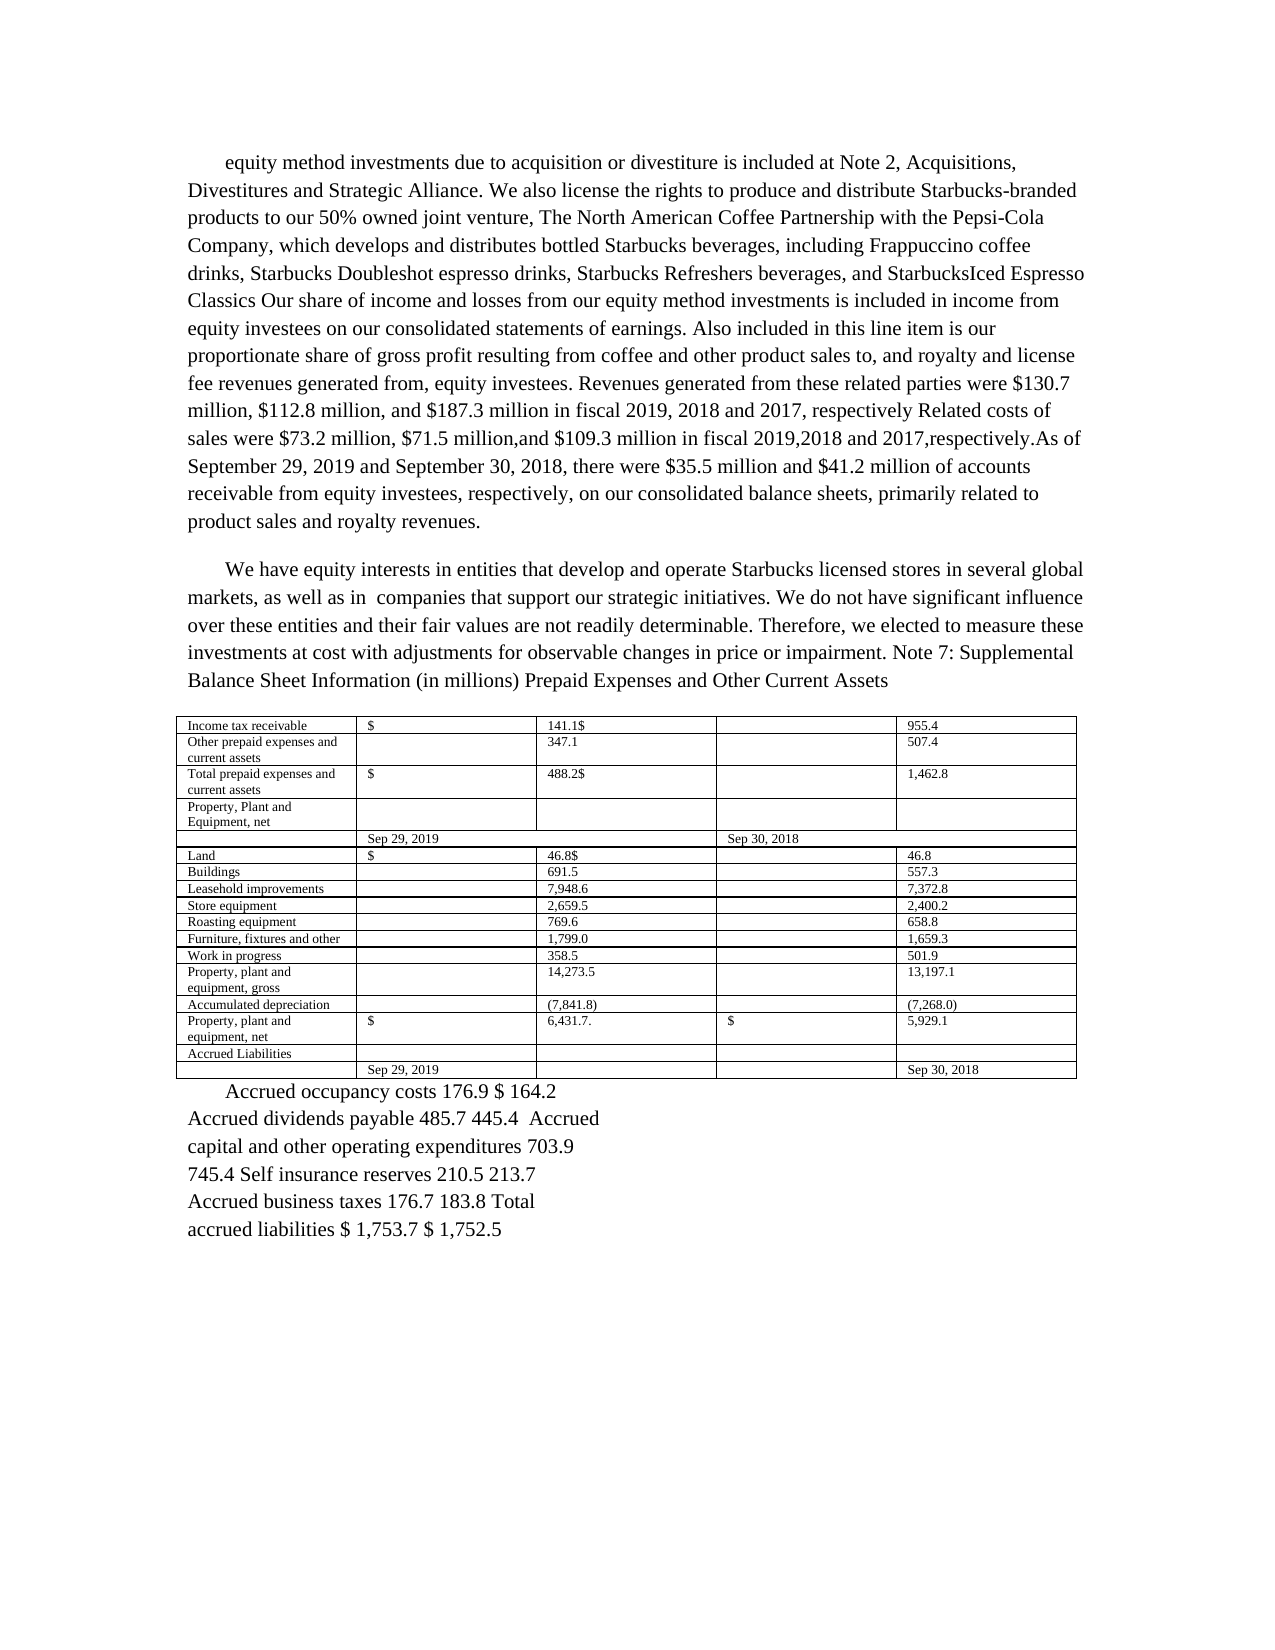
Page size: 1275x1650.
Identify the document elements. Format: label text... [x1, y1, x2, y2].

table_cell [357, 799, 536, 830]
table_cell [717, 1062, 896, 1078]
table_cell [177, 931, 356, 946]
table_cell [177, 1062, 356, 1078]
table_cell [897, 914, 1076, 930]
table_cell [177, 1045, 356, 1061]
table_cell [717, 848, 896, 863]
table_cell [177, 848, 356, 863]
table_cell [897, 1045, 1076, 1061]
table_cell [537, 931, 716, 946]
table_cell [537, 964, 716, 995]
text Accrued occupancy costs 176.9 $ 164.2 Accrued dividends payable 485.7 445.4 Accrued capital and other operating expenditures 703.9 745.4 Self insurance reserves 210.5 213.7 Accrued business taxes 176.7 183.8 Total accrued liabilities $ 1,753.7 $ 1,752.5 [187, 1079, 600, 1241]
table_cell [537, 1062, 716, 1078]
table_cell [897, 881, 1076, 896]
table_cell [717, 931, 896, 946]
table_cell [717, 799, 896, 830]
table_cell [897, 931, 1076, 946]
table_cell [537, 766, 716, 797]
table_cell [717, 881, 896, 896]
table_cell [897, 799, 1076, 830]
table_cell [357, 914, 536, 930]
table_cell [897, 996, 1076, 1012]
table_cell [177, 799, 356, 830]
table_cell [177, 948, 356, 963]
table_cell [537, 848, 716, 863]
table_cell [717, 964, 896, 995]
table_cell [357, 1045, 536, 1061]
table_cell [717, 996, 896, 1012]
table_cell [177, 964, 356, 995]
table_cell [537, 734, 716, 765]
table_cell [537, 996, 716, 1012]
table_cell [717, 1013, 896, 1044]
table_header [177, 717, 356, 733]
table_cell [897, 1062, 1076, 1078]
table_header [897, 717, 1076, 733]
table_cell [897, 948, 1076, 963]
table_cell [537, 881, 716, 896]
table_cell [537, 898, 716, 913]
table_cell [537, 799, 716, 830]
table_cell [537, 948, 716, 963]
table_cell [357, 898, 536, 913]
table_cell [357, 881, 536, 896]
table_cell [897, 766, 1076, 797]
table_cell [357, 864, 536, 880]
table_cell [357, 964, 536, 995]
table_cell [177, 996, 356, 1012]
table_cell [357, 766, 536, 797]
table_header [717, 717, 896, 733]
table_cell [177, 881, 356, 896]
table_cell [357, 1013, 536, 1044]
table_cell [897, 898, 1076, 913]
text We have equity interests in entities that develop and operate Starbucks licensed stores in several global markets, as well as in companies that support our strategic initiatives. We do not have significant influence over these entities and their fair values are not readily determinable. Therefore, we elected to measure these investments at cost with adjustments for observable changes in price or impairment. Note 7: Supplemental Balance Sheet Information (in millions) Prepaid Expenses and Other Current Assets [187, 557, 1087, 692]
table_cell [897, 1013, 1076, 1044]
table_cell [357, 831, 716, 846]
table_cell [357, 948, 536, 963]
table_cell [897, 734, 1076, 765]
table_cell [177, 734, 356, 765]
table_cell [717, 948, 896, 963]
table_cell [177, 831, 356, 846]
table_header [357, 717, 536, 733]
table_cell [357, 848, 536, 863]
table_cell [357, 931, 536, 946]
text equity method investments due to acquisition or divestiture is included at Note 2, Acquisitions, Divestitures and Strategic Alliance. We also license the rights to produce and distribute Starbucks-branded products to our 50% owned joint venture, The North American Coffee Partnership with the Pepsi-Cola Company, which develops and distributes bottled Starbucks beverages, including Frappuccino coffee drinks, Starbucks Doubleshot espresso drinks, Starbucks Refreshers beverages, and StarbucksIced Espresso Classics Our share of income and losses from our equity method investments is included in income from equity investees on our consolidated statements of earnings. Also included in this line item is our proportionate share of gross profit resulting from coffee and other product sales to, and royalty and license fee revenues generated from, equity investees. Revenues generated from these related parties were $130.7 million, $112.8 million, and $187.3 million in fiscal 2019, 2018 and 2017, respectively Related costs of sales were $73.2 million, $71.5 million,and $109.3 million in fiscal 2019,2018 and 2017,respectively.As of September 29, 2019 and September 30, 2018, there were $35.5 million and $41.2 million of accounts receivable from equity investees, respectively, on our consolidated balance sheets, primarily related to product sales and royalty revenues. [187, 150, 1087, 533]
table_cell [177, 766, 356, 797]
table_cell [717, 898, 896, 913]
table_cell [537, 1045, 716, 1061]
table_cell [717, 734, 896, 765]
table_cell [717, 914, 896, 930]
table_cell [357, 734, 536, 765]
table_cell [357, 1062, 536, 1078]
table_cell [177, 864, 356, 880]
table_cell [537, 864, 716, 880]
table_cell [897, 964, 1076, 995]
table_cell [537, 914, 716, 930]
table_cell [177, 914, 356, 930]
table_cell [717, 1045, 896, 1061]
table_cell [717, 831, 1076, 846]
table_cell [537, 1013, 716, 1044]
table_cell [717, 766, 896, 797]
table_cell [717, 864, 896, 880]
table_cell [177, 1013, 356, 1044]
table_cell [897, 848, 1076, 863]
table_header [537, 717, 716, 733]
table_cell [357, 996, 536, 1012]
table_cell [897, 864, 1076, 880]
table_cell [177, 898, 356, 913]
